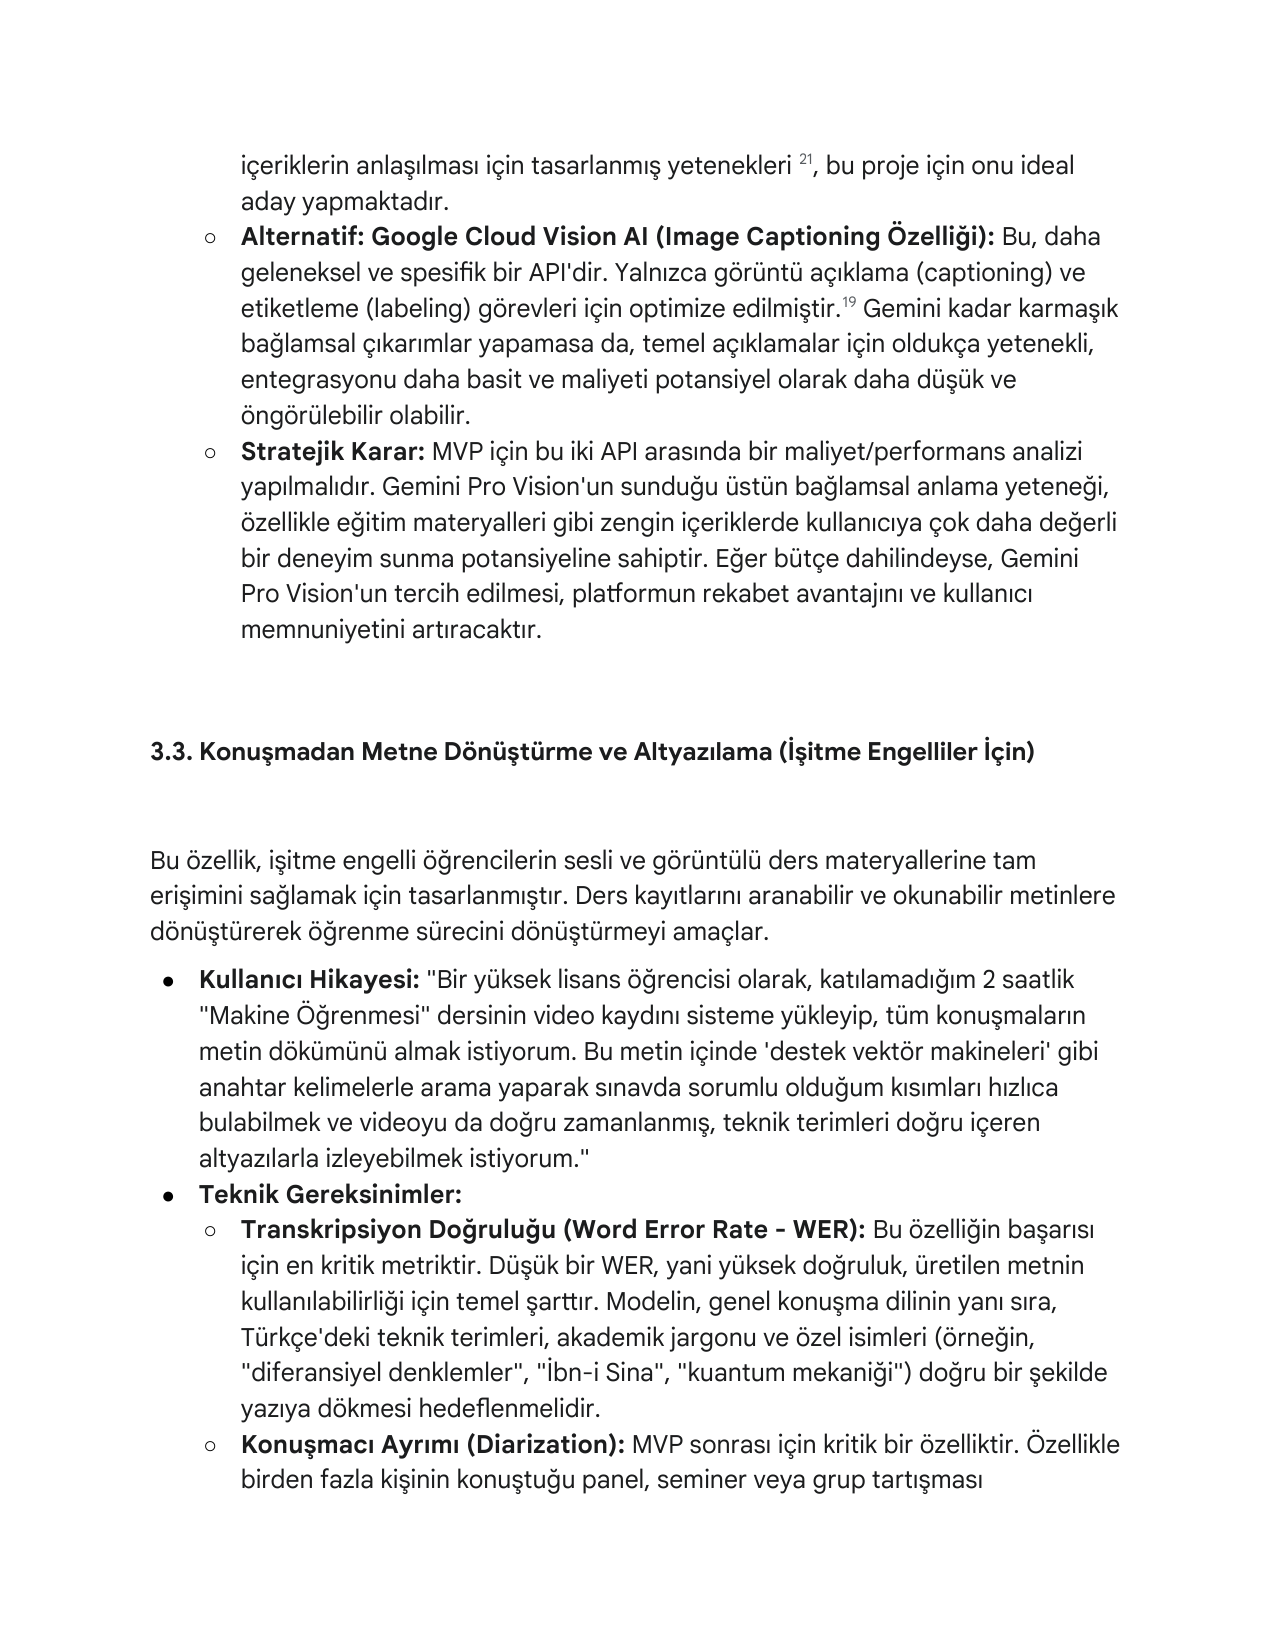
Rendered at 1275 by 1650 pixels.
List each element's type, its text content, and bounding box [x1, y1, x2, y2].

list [203, 150, 1125, 217]
list Transkripsiyon Doğruluğu (Word Error Rate - WER): Bu özelliğin başarısı için en kritik metriktir. Düşük bir WER, yani yüksek doğruluk, üretilen metnin kullanılabilirliği için temel şarttır. Modelin, genel konuşma dilinin yanı sıra, Türkçe'deki teknik terimleri, akademik jargonu ve özel isimleri (örneğin, "diferansiyel denklemler", "İbn-i Sina", "kuantum mekaniği") doğru bir şekilde yazıya dökmesi hedeflenmelidir. [203, 1215, 1125, 1425]
list Stratejik Karar: MVP için bu iki API arasında bir maliyet/performans analizi yapılmalıdır. Gemini Pro Vision'un sunduğu üstün bağlamsal anlama yeteneği, özellikle eğitim materyalleri gibi zengin içeriklerde kullanıcıya çok daha değerli bir deneyim sunma potansiyeline sahiptir. Eğer bütçe dahilindeyse, Gemini Pro Vision'un tercih edilmesi, platformun rekabet avantajını ve kullanıcı memnuniyetini artıracaktır. [203, 436, 1125, 646]
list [203, 1429, 1125, 1496]
list Teknik Gereksinimler: [161, 1179, 1125, 1210]
subtitle 3.3. Konuşmadan Metne Dönüştürme ve Altyazılama (İşitme Engelliler İçin) [150, 736, 1125, 767]
text Bu özellik, işitme engelli öğrencilerin sesli ve görüntülü ders materyallerine tam erişimini sağlamak için tasarlanmıştır. Ders kayıtlarını aranabilir ve okunabilir metinlere dönüştürerek öğrenme sürecini dönüştürmeyi amaçlar. [150, 845, 1125, 948]
list Kullanıcı Hikayesi: "Bir yüksek lisans öğrencisi olarak, katılamadığım 2 saatlik "Makine Öğrenmesi" dersinin video kaydını sisteme yükleyip, tüm konuşmaların metin dökümünü almak istiyorum. Bu metin içinde 'destek vektör makineleri' gibi anahtar kelimelerle arama yaparak sınavda sorumlu olduğum kısımları hızlıca bulabilmek ve videoyu da doğru zamanlanmış, teknik terimleri doğru içeren altyazılarla izleyebilmek istiyorum." [161, 964, 1125, 1174]
list Alternatif: Google Cloud Vision AI (Image Captioning Özelliği): Bu, daha geleneksel ve spesifik bir API'dir. Yalnızca görüntü açıklama (captioning) ve etiketleme (labeling) görevleri için optimize edilmiştir.19 Gemini kadar karmaşık bağlamsal çıkarımlar yapamasa da, temel açıklamalar için oldukça yetenekli, entegrasyonu daha basit ve maliyeti potansiyel olarak daha düşük ve öngörülebilir olabilir. [203, 221, 1125, 431]
